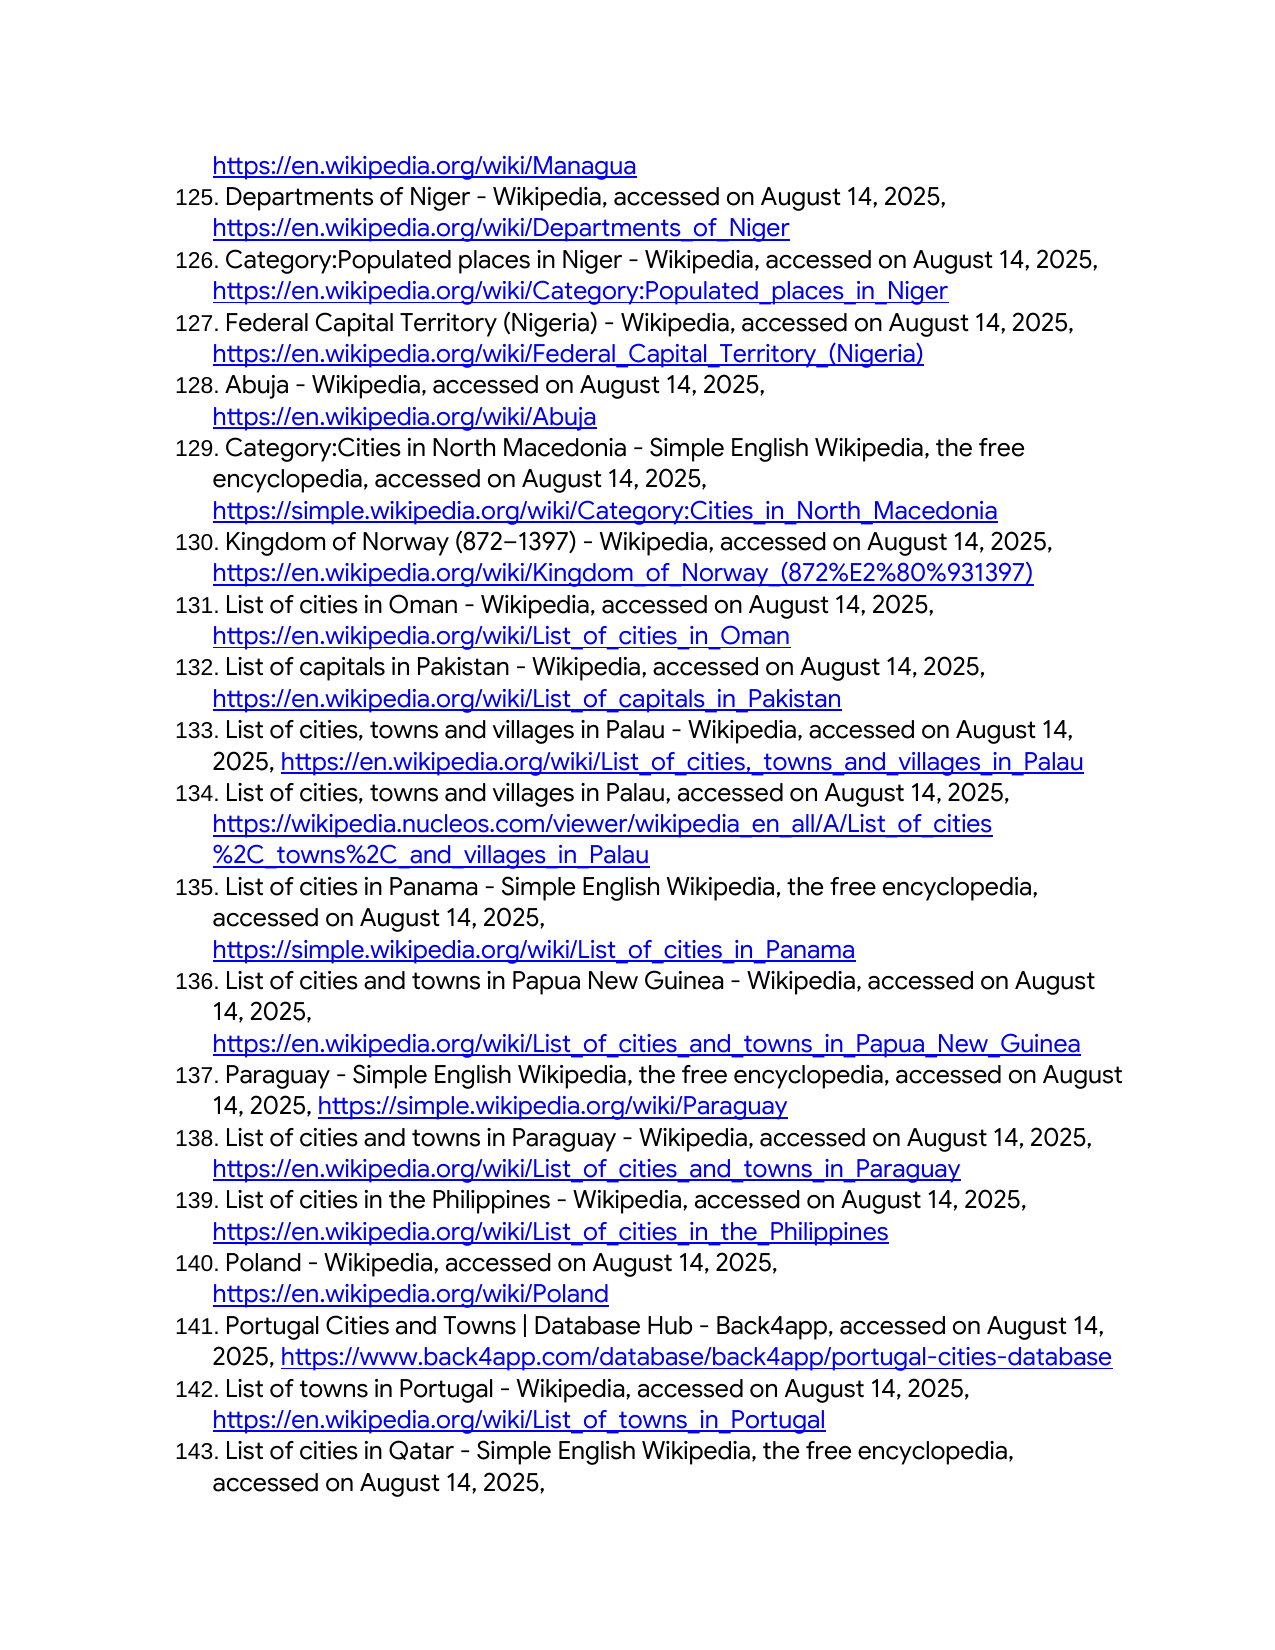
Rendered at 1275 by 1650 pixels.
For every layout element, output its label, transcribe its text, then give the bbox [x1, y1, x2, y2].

list List of cities and towns in Papua New Guinea - Wikipedia, accessed on August 14, 2025, https://en.wikipedia.org/wiki/List_of_cities_and_towns_in_Papua_New_Guinea [175, 965, 1125, 1059]
list List of cities in Panama - Simple English Wikipedia, the free encyclopedia, accessed on August 14, 2025, https://simple.wikipedia.org/wiki/List_of_cities_in_Panama [175, 871, 1125, 965]
list Kingdom of Norway (872–1397) - Wikipedia, accessed on August 14, 2025, https://en.wikipedia.org/wiki/Kingdom_of_Norway_(872%E2%80%931397) [175, 526, 1125, 589]
list Departments of Niger - Wikipedia, accessed on August 14, 2025, https://en.wikipedia.org/wiki/Departments_of_Niger [175, 181, 1125, 244]
list Paraguay - Simple English Wikipedia, the free encyclopedia, accessed on August 14, 2025, https://simple.wikipedia.org/wiki/Paraguay [175, 1059, 1125, 1122]
list List of towns in Portugal - Wikipedia, accessed on August 14, 2025, https://en.wikipedia.org/wiki/List_of_towns_in_Portugal [175, 1373, 1125, 1436]
list List of cities in Oman - Wikipedia, accessed on August 14, 2025, https://en.wikipedia.org/wiki/List_of_cities_in_Oman [175, 589, 1125, 652]
list Federal Capital Territory (Nigeria) - Wikipedia, accessed on August 14, 2025, https://en.wikipedia.org/wiki/Federal_Capital_Territory_(Nigeria) [175, 307, 1125, 369]
list List of cities, towns and villages in Palau, accessed on August 14, 2025, https://wikipedia.nucleos.com/viewer/wikipedia_en_all/A/List_of_cities%2C_towns%2C_and_villages_in_Palau [175, 777, 1125, 871]
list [175, 150, 1125, 181]
list List of cities in the Philippines - Wikipedia, accessed on August 14, 2025, https://en.wikipedia.org/wiki/List_of_cities_in_the_Philippines [175, 1185, 1125, 1247]
list Poland - Wikipedia, accessed on August 14, 2025, https://en.wikipedia.org/wiki/Poland [175, 1247, 1125, 1310]
list List of cities, towns and villages in Palau - Wikipedia, accessed on August 14, 2025, https://en.wikipedia.org/wiki/List_of_cities,_towns_and_villages_in_Palau [175, 714, 1125, 777]
list List of cities and towns in Paraguay - Wikipedia, accessed on August 14, 2025, https://en.wikipedia.org/wiki/List_of_cities_and_towns_in_Paraguay [175, 1122, 1125, 1185]
list Category:Cities in North Macedonia - Simple English Wikipedia, the free encyclopedia, accessed on August 14, 2025, https://simple.wikipedia.org/wiki/Category:Cities_in_North_Macedonia [175, 432, 1125, 526]
list Category:Populated places in Niger - Wikipedia, accessed on August 14, 2025, https://en.wikipedia.org/wiki/Category:Populated_places_in_Niger [175, 244, 1125, 307]
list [175, 1436, 1125, 1498]
list Abuja - Wikipedia, accessed on August 14, 2025, https://en.wikipedia.org/wiki/Abuja [175, 369, 1125, 432]
list List of capitals in Pakistan - Wikipedia, accessed on August 14, 2025, https://en.wikipedia.org/wiki/List_of_capitals_in_Pakistan [175, 652, 1125, 714]
list Portugal Cities and Towns | Database Hub - Back4app, accessed on August 14, 2025, https://www.back4app.com/database/back4app/portugal-cities-database [175, 1310, 1125, 1373]
